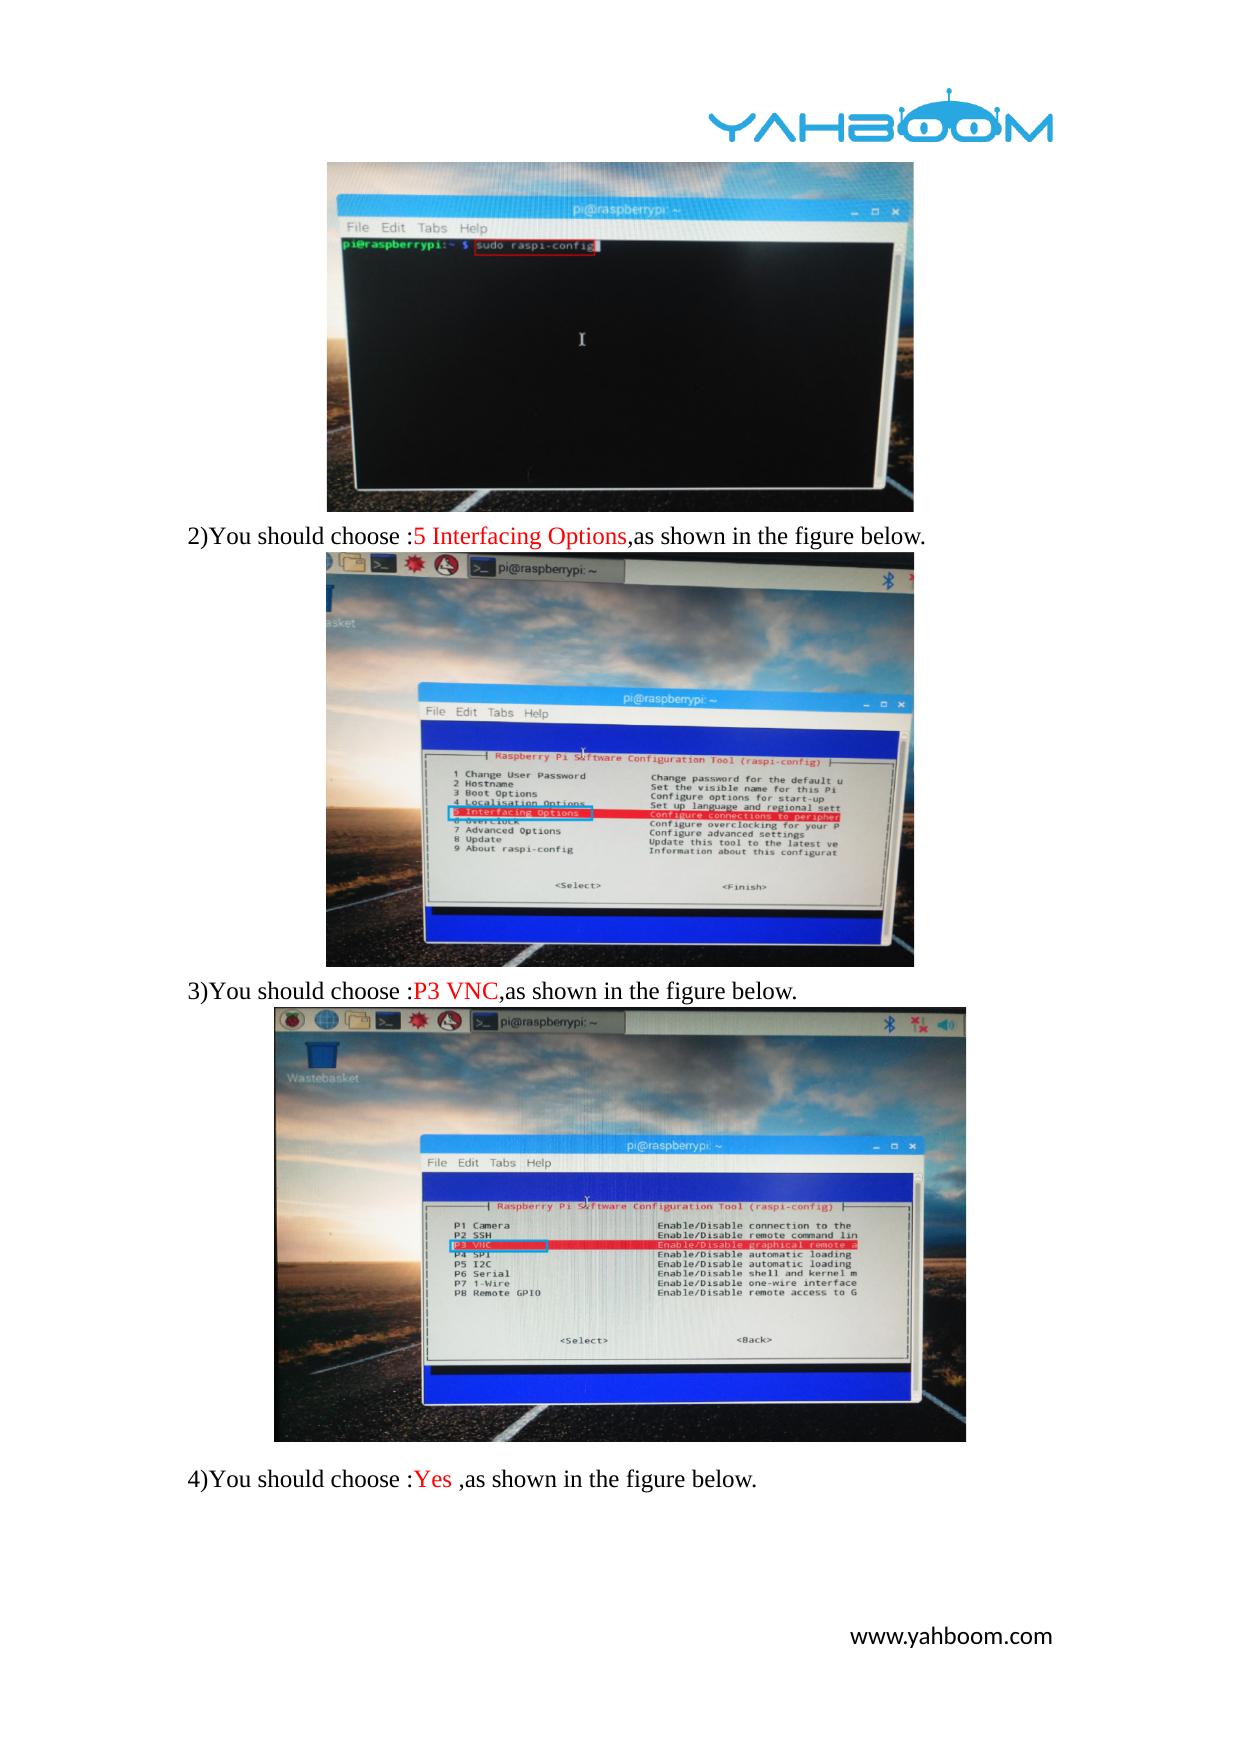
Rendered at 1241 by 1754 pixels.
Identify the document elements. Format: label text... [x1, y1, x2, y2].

picture [326, 552, 915, 967]
picture [274, 1007, 967, 1442]
picture [326, 162, 914, 512]
text 3)You should choose :P3 VNC,as shown in the figure below. [187, 974, 1053, 1007]
list 4)You should choose :Yes ,as shown in the figure below. [187, 1462, 1053, 1494]
picture [708, 88, 1053, 142]
text 2)You should choose :5 Interfacing Options,as shown in the figure below. [187, 519, 1053, 552]
